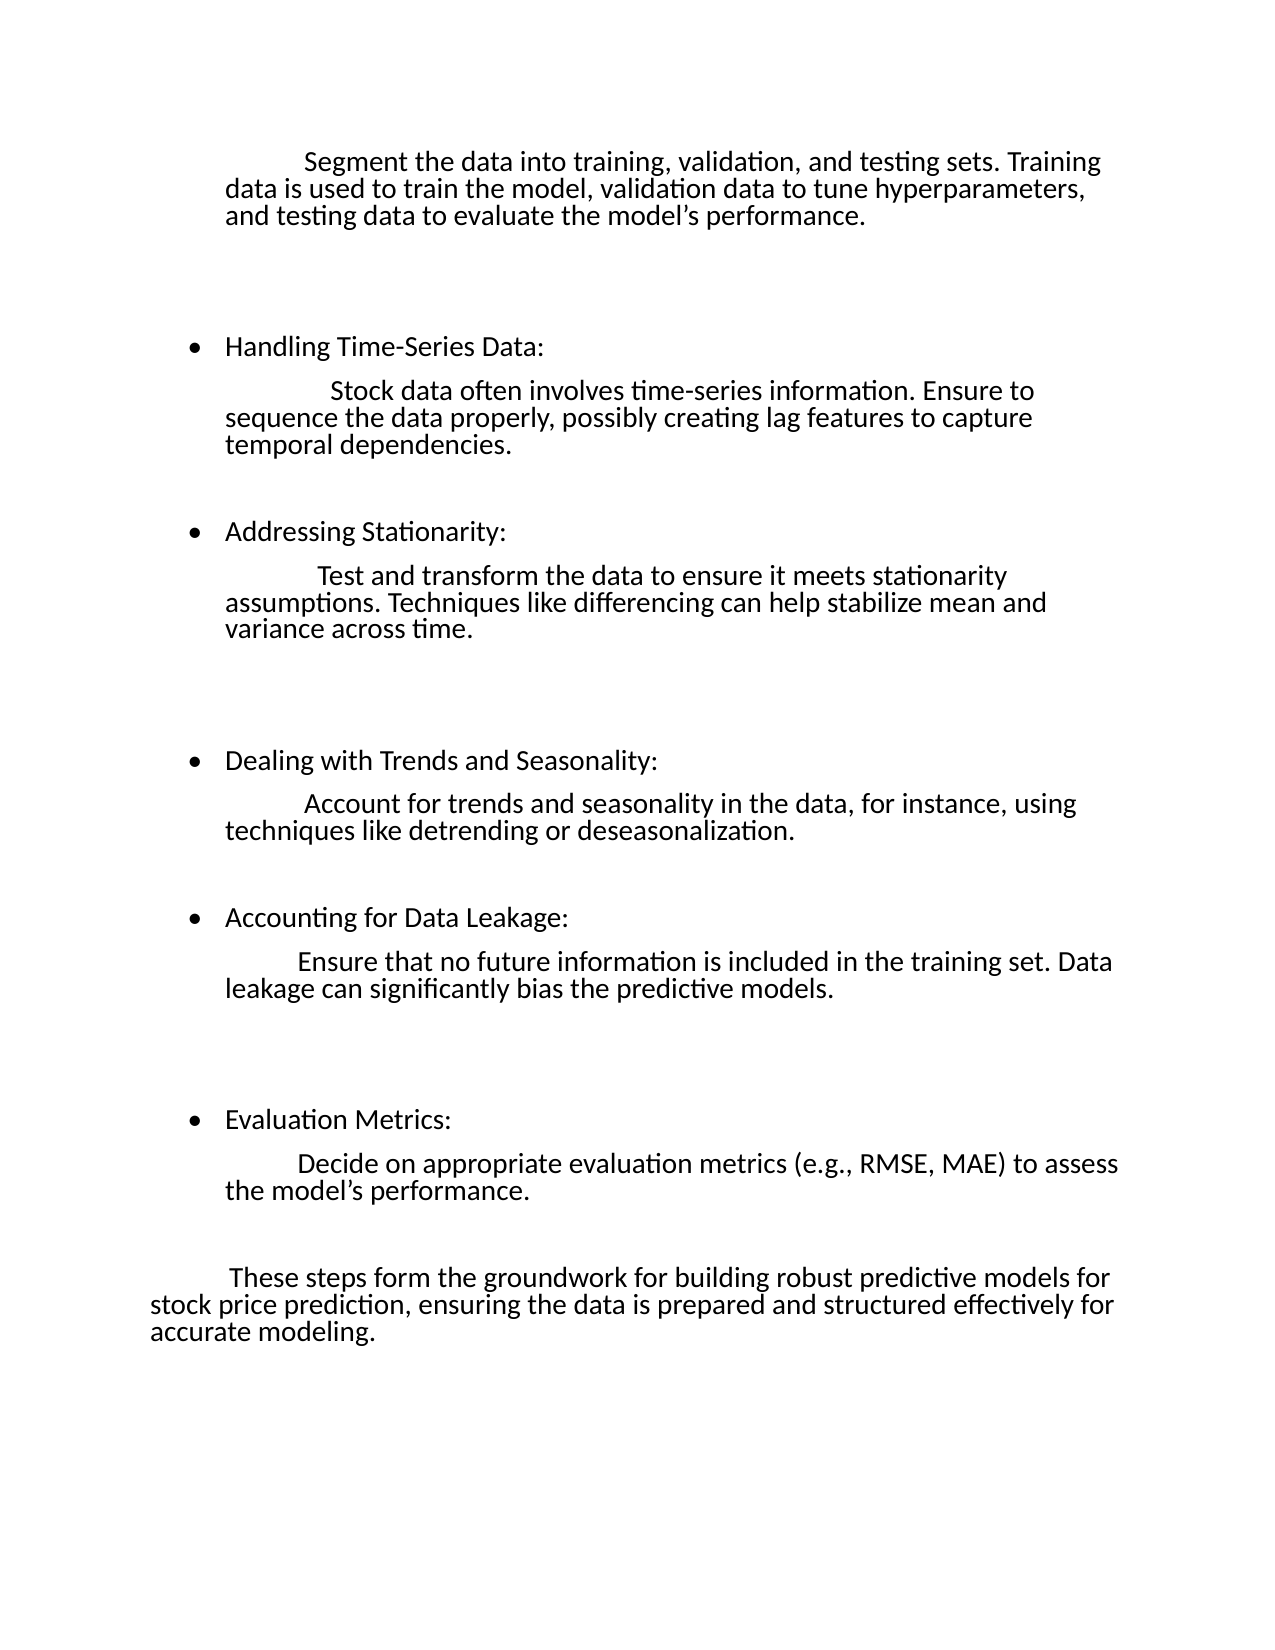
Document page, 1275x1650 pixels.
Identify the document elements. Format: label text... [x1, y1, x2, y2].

text These steps form the groundwork for building robust predictive models for stock price prediction, ensuring the data is prepared and structured effectively for accurate modeling. [150, 1266, 1125, 1347]
text Ensure that no future information is included in the training set. Data leakage can significantly bias the predictive models. [225, 950, 1125, 1004]
list Evaluation Metrics: [187, 1108, 1125, 1135]
text Test and transform the data to ensure it meets stationarity assumptions. Techniques like differencing can help stabilize mean and variance across time. [225, 563, 1125, 644]
text Stock data often involves time-series information. Ensure to sequence the data properly, possibly creating lag features to capture temporal dependencies. [225, 378, 1125, 459]
list Handling Time-Series Data: [187, 335, 1125, 362]
list Addressing Stationarity: [187, 520, 1125, 547]
list Dealing with Trends and Seasonality: [187, 748, 1125, 775]
text Account for trends and seasonality in the data, for instance, using techniques like detrending or deseasonalization. [225, 792, 1125, 846]
text Segment the data into training, validation, and testing sets. Training data is used to train the model, validation data to tune hyperparameters, and testing data to evaluate the model’s performance. [225, 150, 1125, 231]
list Accounting for Data Leakage: [187, 906, 1125, 933]
text Decide on appropriate evaluation metrics (e.g., RMSE, MAE) to assess the model’s performance. [225, 1151, 1125, 1205]
